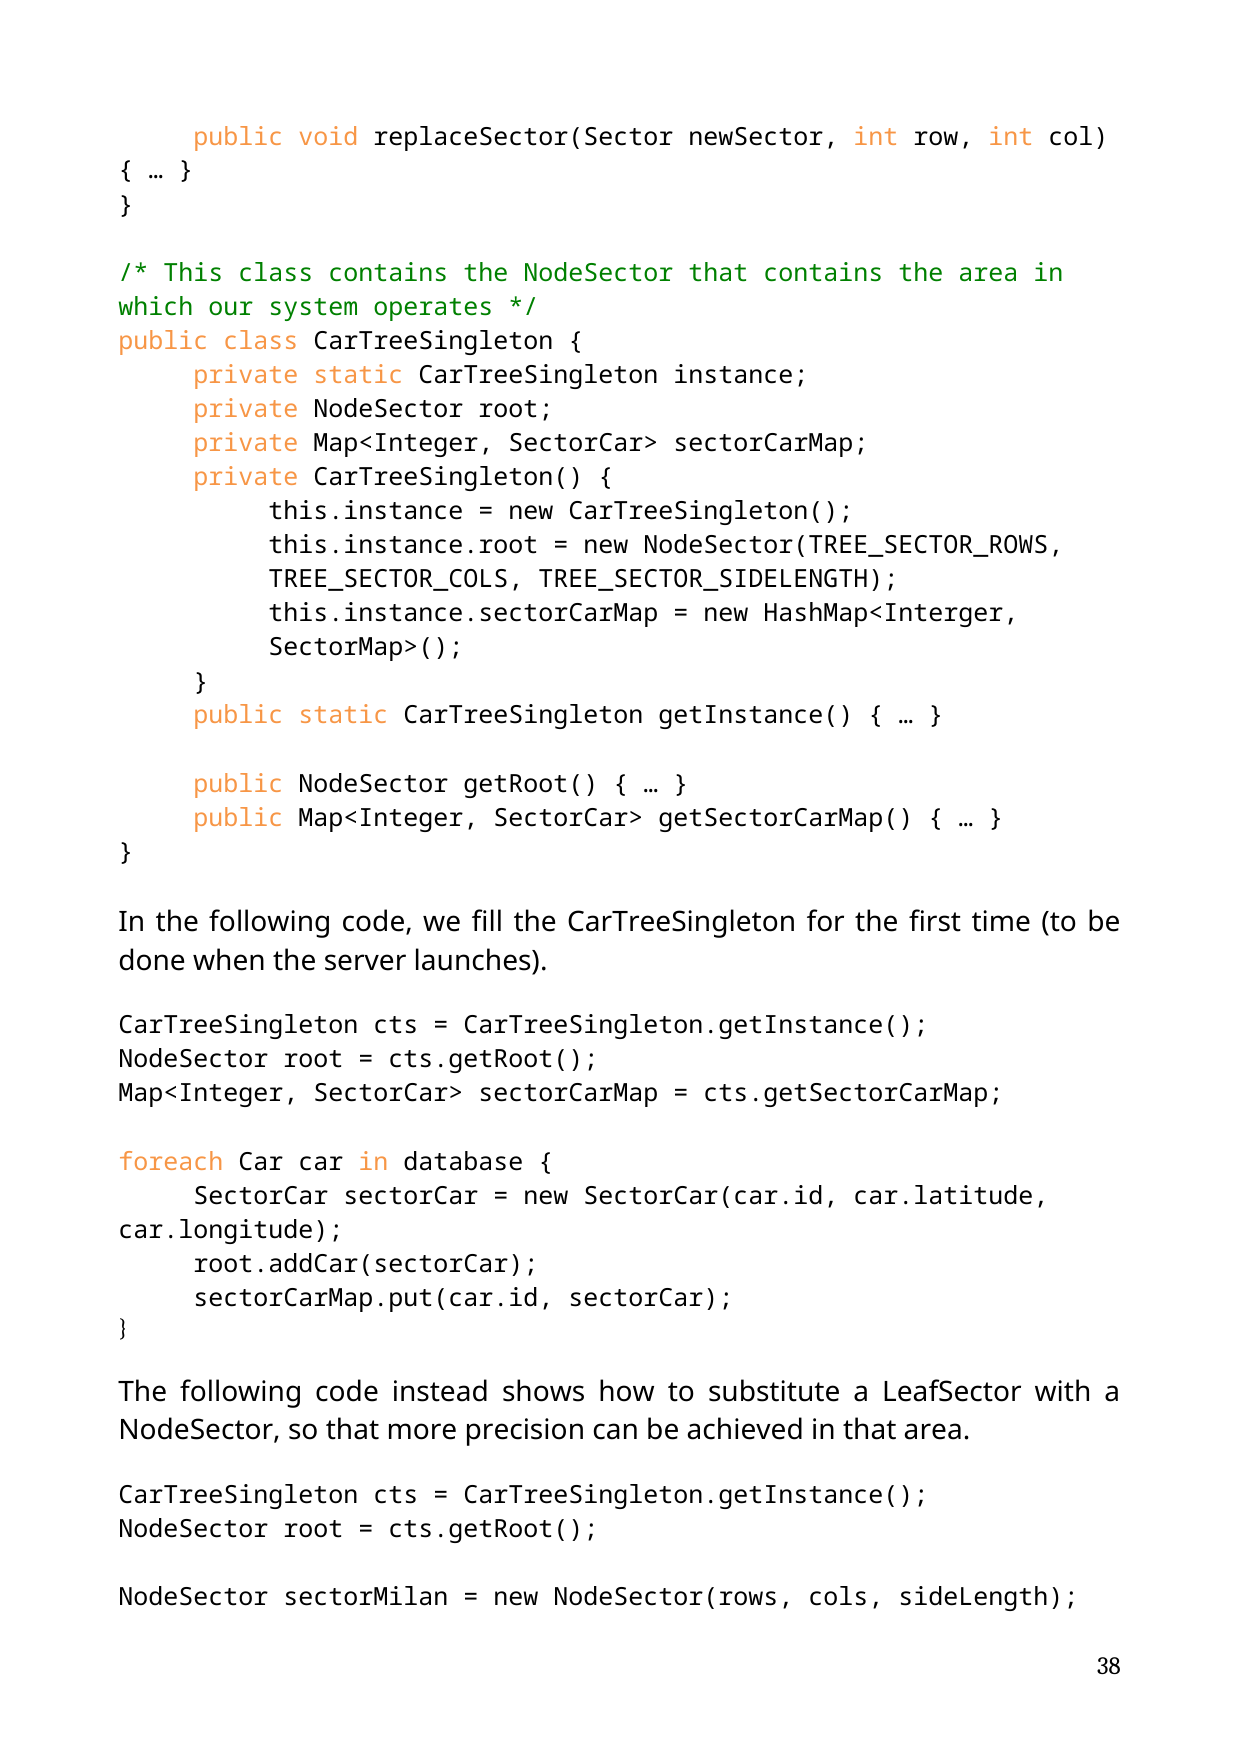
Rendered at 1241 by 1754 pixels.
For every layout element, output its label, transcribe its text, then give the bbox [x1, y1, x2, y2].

text public void replaceSector(Sector newSector, int row, int col) { … } [118, 118, 1122, 186]
text NodeSector sectorMilan = new NodeSector(rows, cols, sideLength); [118, 1579, 1122, 1613]
text this.instance.root = new NodeSector(TREE_SECTOR_ROWS, TREE_SECTOR_COLS, TREE_SECTOR_SIDELENGTH); [268, 527, 1122, 595]
text } [118, 1313, 1122, 1342]
text public NodeSector getRoot() { … } [118, 765, 1122, 799]
text } [118, 833, 1122, 867]
text Map<Integer, SectorCar> sectorCarMap = cts.getSectorCarMap; [118, 1075, 1122, 1109]
text NodeSector root = cts.getRoot(); [118, 1511, 1122, 1544]
text } [118, 663, 1122, 697]
text The following code instead shows how to substitute a LeafSector with a NodeSector, so that more precision can be achieved in that area. [118, 1371, 1122, 1448]
text CarTreeSingleton cts = CarTreeSingleton.getInstance(); [118, 1007, 1122, 1041]
text public Map<Integer, SectorCar> getSectorCarMap() { … } [118, 799, 1122, 833]
text this.instance.sectorCarMap = new HashMap<Interger, SectorMap>(); [268, 595, 1122, 663]
text sectorCarMap.put(car.id, sectorCar); [118, 1279, 1122, 1313]
text public class CarTreeSingleton { [118, 322, 1122, 357]
text public static CarTreeSingleton getInstance() { … } [118, 697, 1122, 731]
text NodeSector root = cts.getRoot(); [118, 1041, 1122, 1075]
text private CarTreeSingleton() { [118, 459, 1122, 493]
text SectorCar sectorCar = new SectorCar(car.id, car.latitude, car.longitude); [118, 1177, 1122, 1245]
text CarTreeSingleton cts = CarTreeSingleton.getInstance(); [118, 1476, 1122, 1511]
text /* This class contains the NodeSector that contains the area in which our system operates */ [118, 254, 1122, 322]
text private static CarTreeSingleton instance; [118, 357, 1122, 391]
text root.addCar(sectorCar); [118, 1245, 1122, 1279]
text } [118, 186, 1122, 220]
text foreach Car car in database { [118, 1143, 1122, 1177]
text In the following code, we fill the CarTreeSingleton for the first time (to be done when the server launches). [118, 902, 1122, 978]
text private NodeSector root; [118, 391, 1122, 425]
text private Map<Integer, SectorCar> sectorCarMap; [118, 425, 1122, 459]
text this.instance = new CarTreeSingleton(); [268, 493, 1122, 527]
